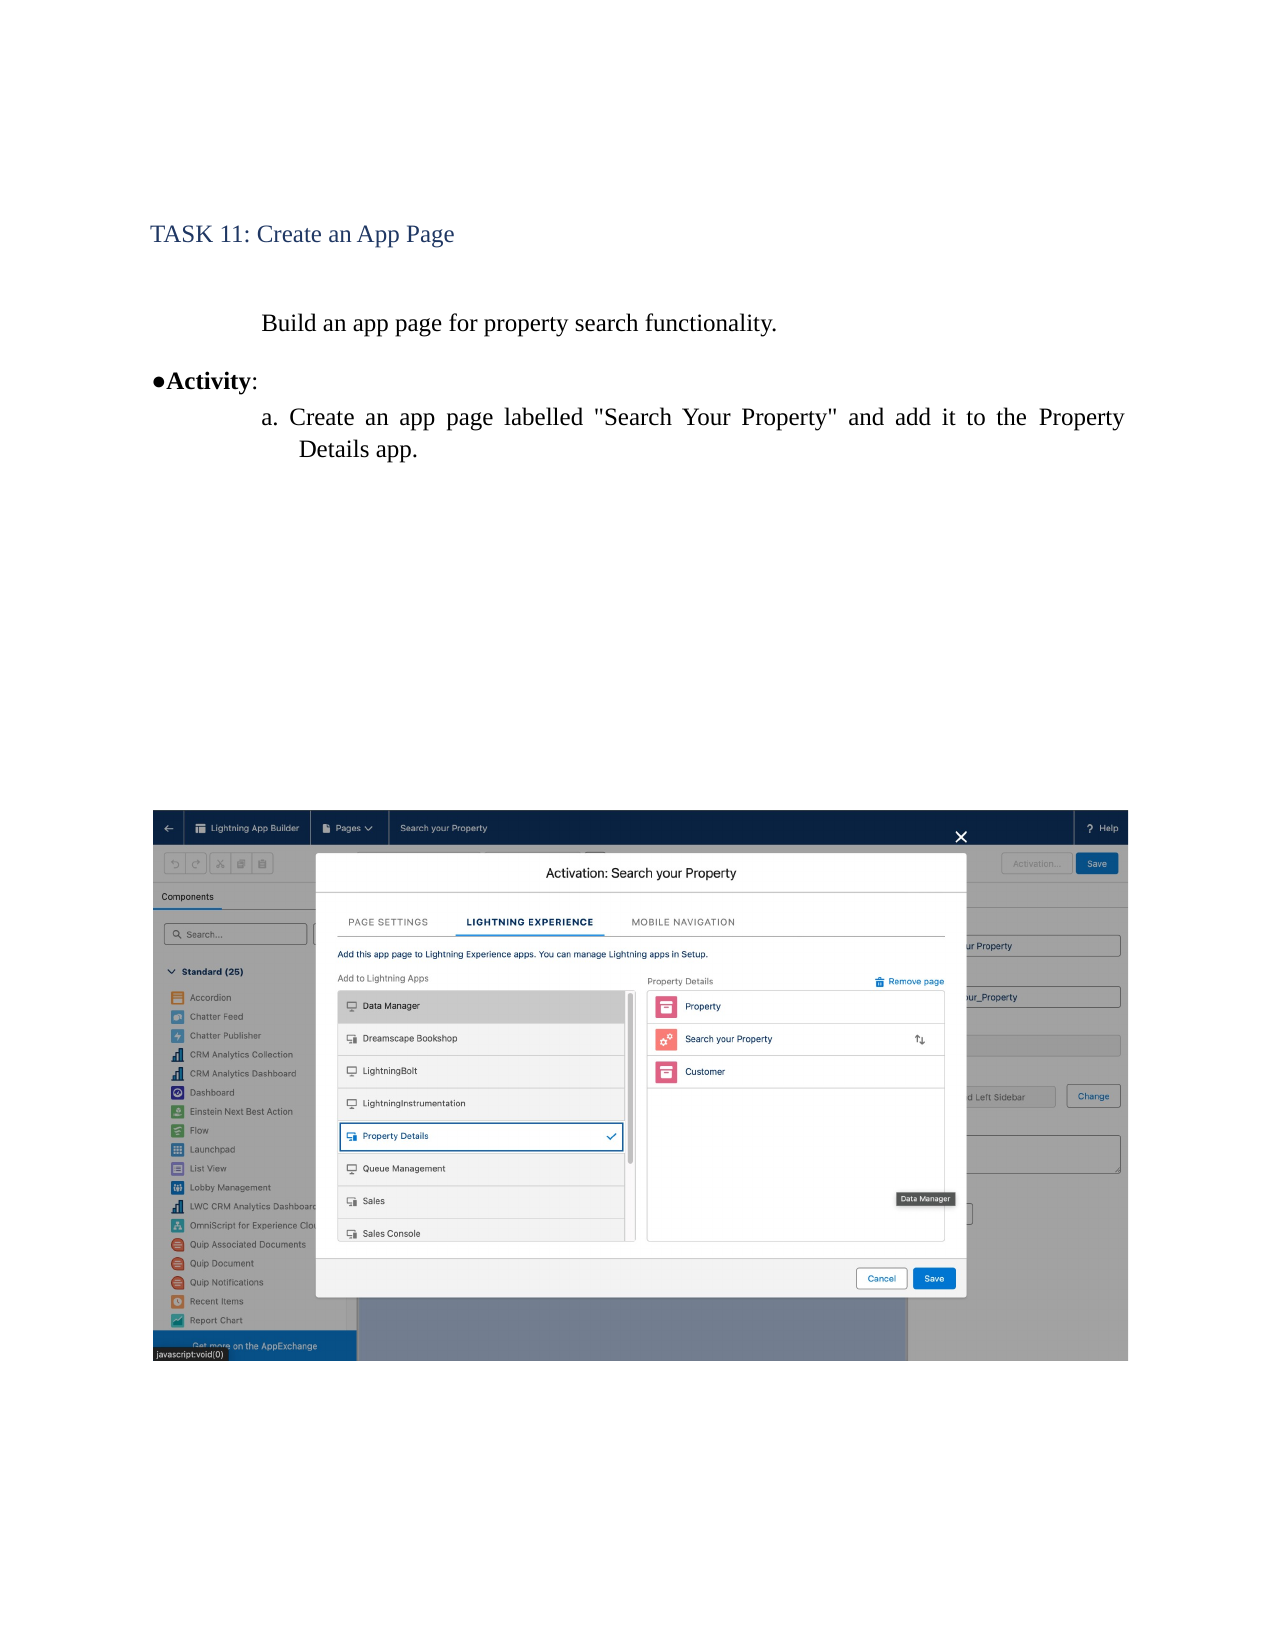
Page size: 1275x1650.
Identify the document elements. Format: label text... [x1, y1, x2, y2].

picture [153, 810, 1129, 1361]
text Build an app page for property search functionality. [261, 308, 1125, 336]
text ● Activity: [150, 366, 1125, 395]
subtitle TASK 11: Create an App Page [150, 219, 1125, 248]
text a. Create an app page labelled "Search Your Property" and add it to the Property Details app. [261, 402, 1125, 463]
